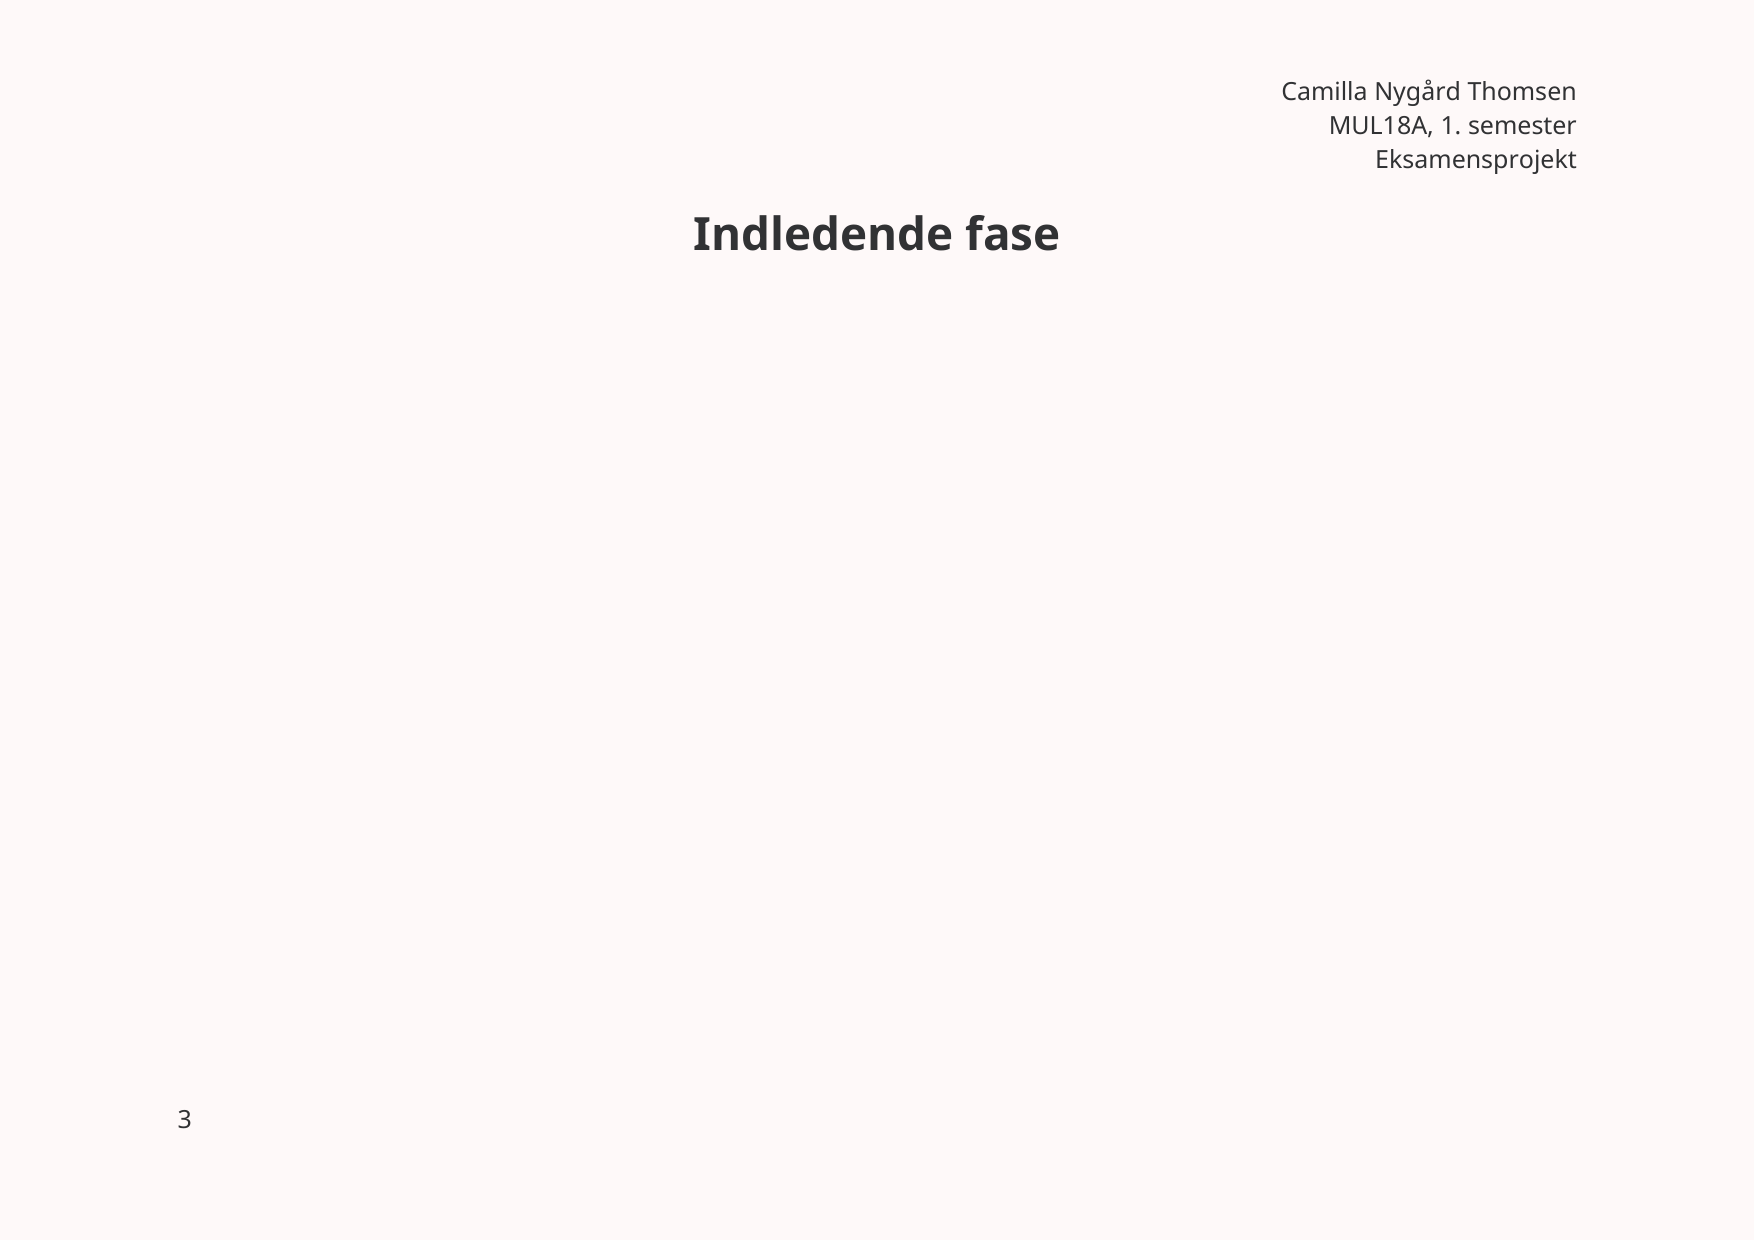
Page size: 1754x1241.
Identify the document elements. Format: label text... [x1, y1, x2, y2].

subtitle Indledende fase [177, 201, 1577, 263]
